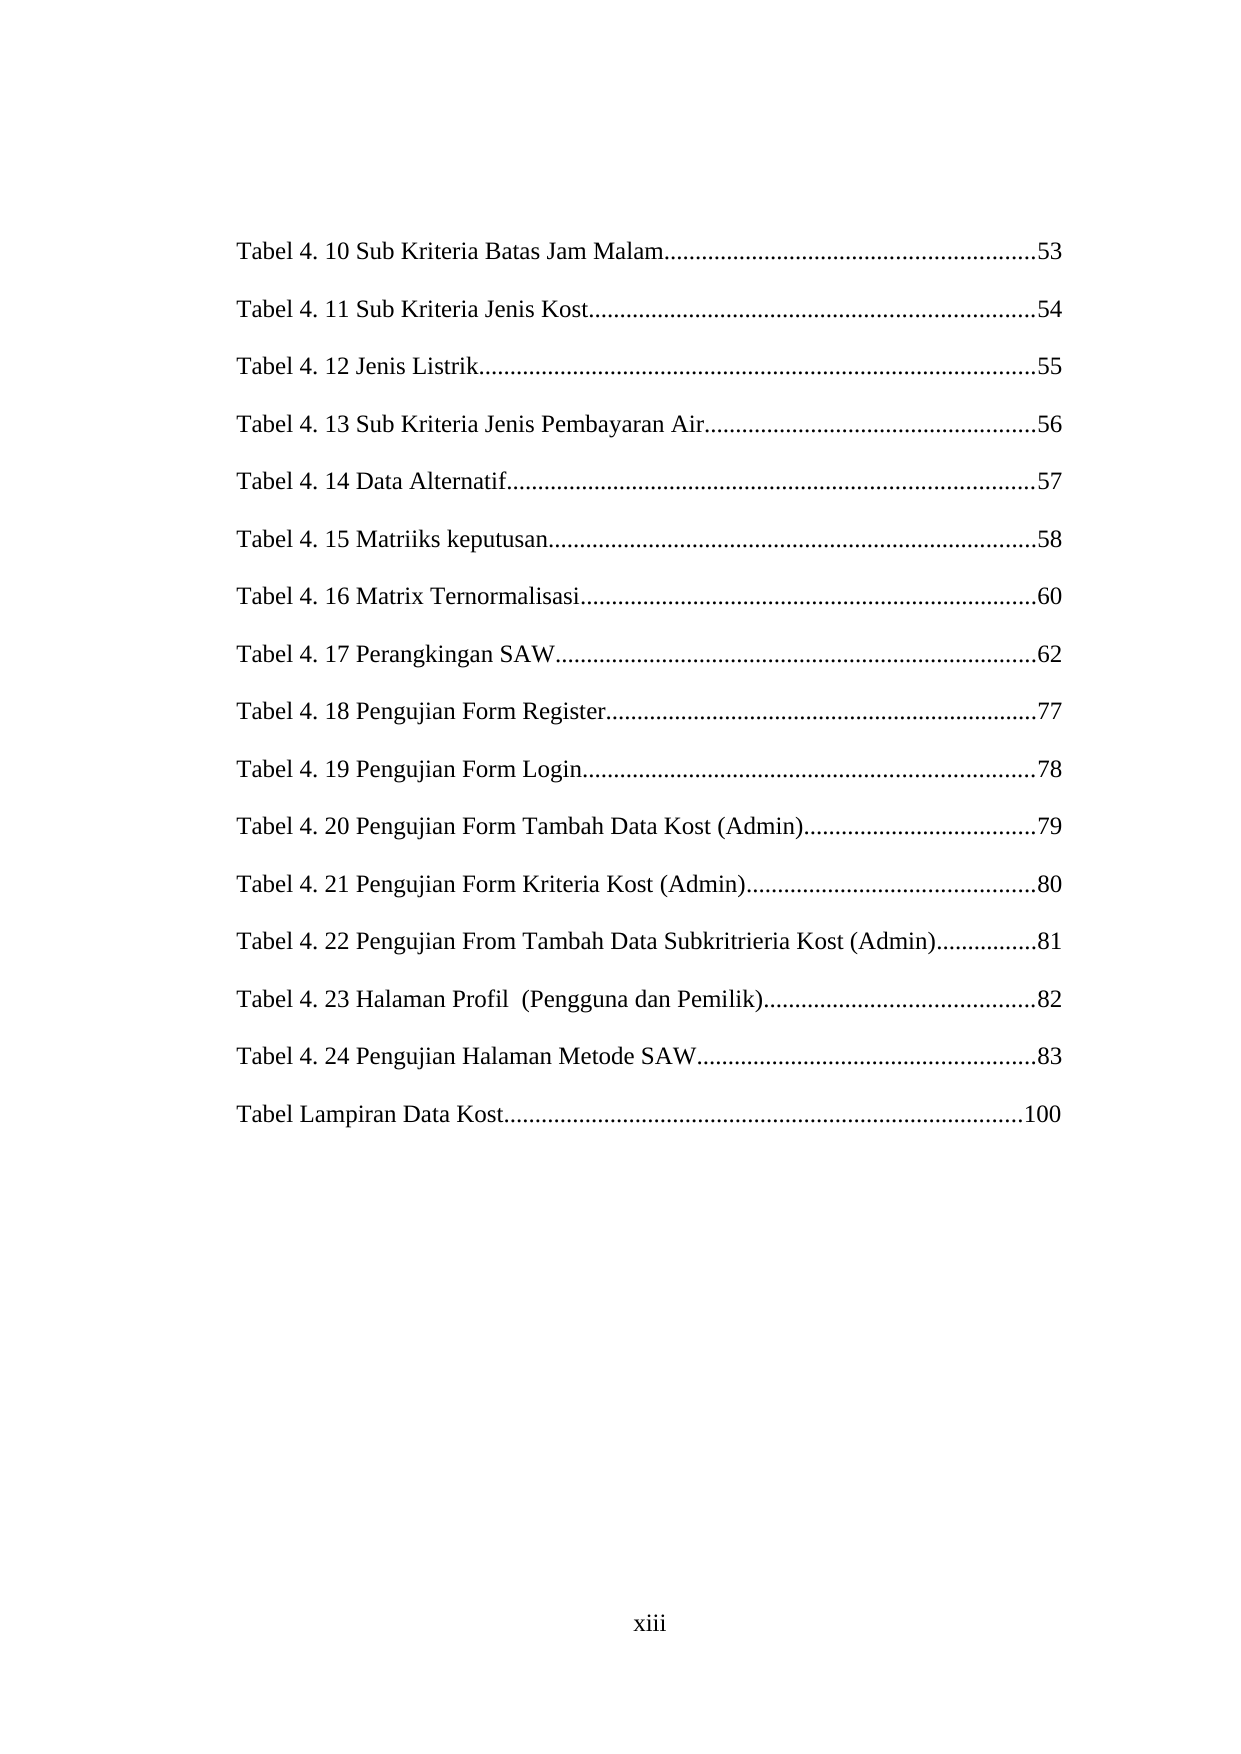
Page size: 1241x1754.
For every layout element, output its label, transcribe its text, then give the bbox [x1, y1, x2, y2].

text Tabel 4. 10 Sub Kriteria Batas Jam Malam 53 [236, 236, 1063, 265]
text Tabel 4. 13 Sub Kriteria Jenis Pembayaran Air 56 [236, 409, 1063, 437]
text Tabel 4. 16 Matrix Ternormalisasi 60 [236, 581, 1063, 610]
text Tabel Lampiran Data Kost 100 [236, 1099, 1063, 1127]
text Tabel 4. 18 Pengujian Form Register 77 [236, 696, 1063, 725]
text Tabel 4. 21 Pengujian Form Kriteria Kost (Admin) 80 [236, 869, 1063, 897]
text Tabel 4. 22 Pengujian From Tambah Data Subkritrieria Kost (Admin) 81 [236, 926, 1063, 955]
text Tabel 4. 17 Perangkingan SAW 62 [236, 639, 1063, 667]
text Tabel 4. 23 Halaman Profil (Pengguna dan Pemilik) 82 [236, 984, 1063, 1012]
text Tabel 4. 15 Matriiks keputusan 58 [236, 524, 1063, 552]
text Tabel 4. 11 Sub Kriteria Jenis Kost 54 [236, 294, 1063, 322]
text Tabel 4. 19 Pengujian Form Login 78 [236, 754, 1063, 782]
text Tabel 4. 24 Pengujian Halaman Metode SAW 83 [236, 1041, 1063, 1070]
text Tabel 4. 12 Jenis Listrik 55 [236, 351, 1063, 380]
text Tabel 4. 14 Data Alternatif 57 [236, 466, 1063, 495]
text Tabel 4. 20 Pengujian Form Tambah Data Kost (Admin) 79 [236, 811, 1063, 840]
